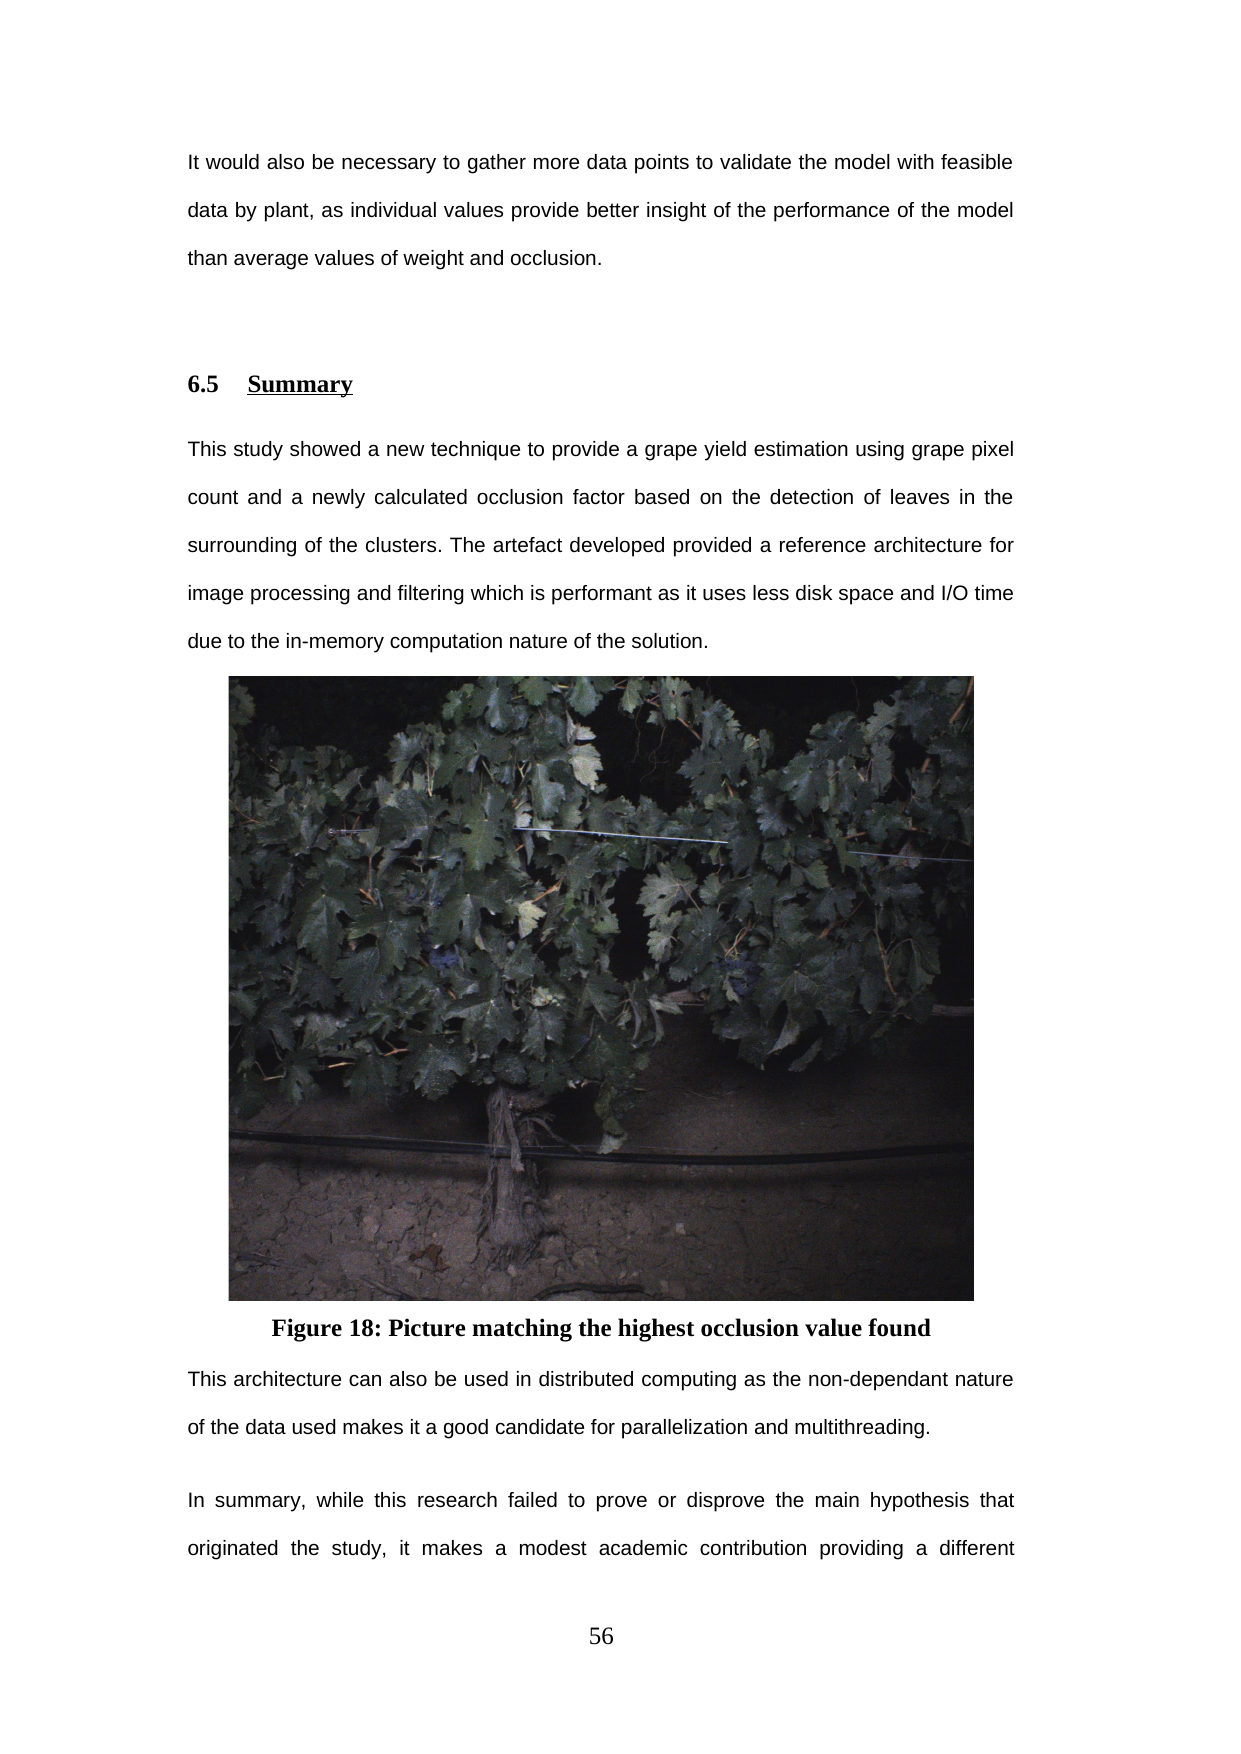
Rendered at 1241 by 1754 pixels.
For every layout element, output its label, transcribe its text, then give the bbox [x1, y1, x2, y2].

text This study showed a new technique to provide a grape yield estimation using grape pixel count and a newly calculated occlusion factor based on the detection of leaves in the surrounding of the clusters. The artefact developed provided a reference architecture for image processing and filtering which is performant as it uses less disk space and I/O time due to the in-memory computation nature of the solution. [187, 437, 1015, 652]
text Figure 18: Picture matching the highest occlusion value found [187, 1313, 1015, 1342]
subtitle Summary [187, 369, 955, 397]
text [187, 1488, 1015, 1560]
picture [228, 676, 974, 1301]
text It would also be necessary to gather more data points to validate the model with feasible data by plant, as individual values provide better insight of the performance of the model than average values of weight and occlusion. [187, 150, 1015, 270]
text This architecture can also be used in distributed computing as the non-dependant nature of the data used makes it a good candidate for parallelization and multithreading. [187, 1367, 1015, 1439]
